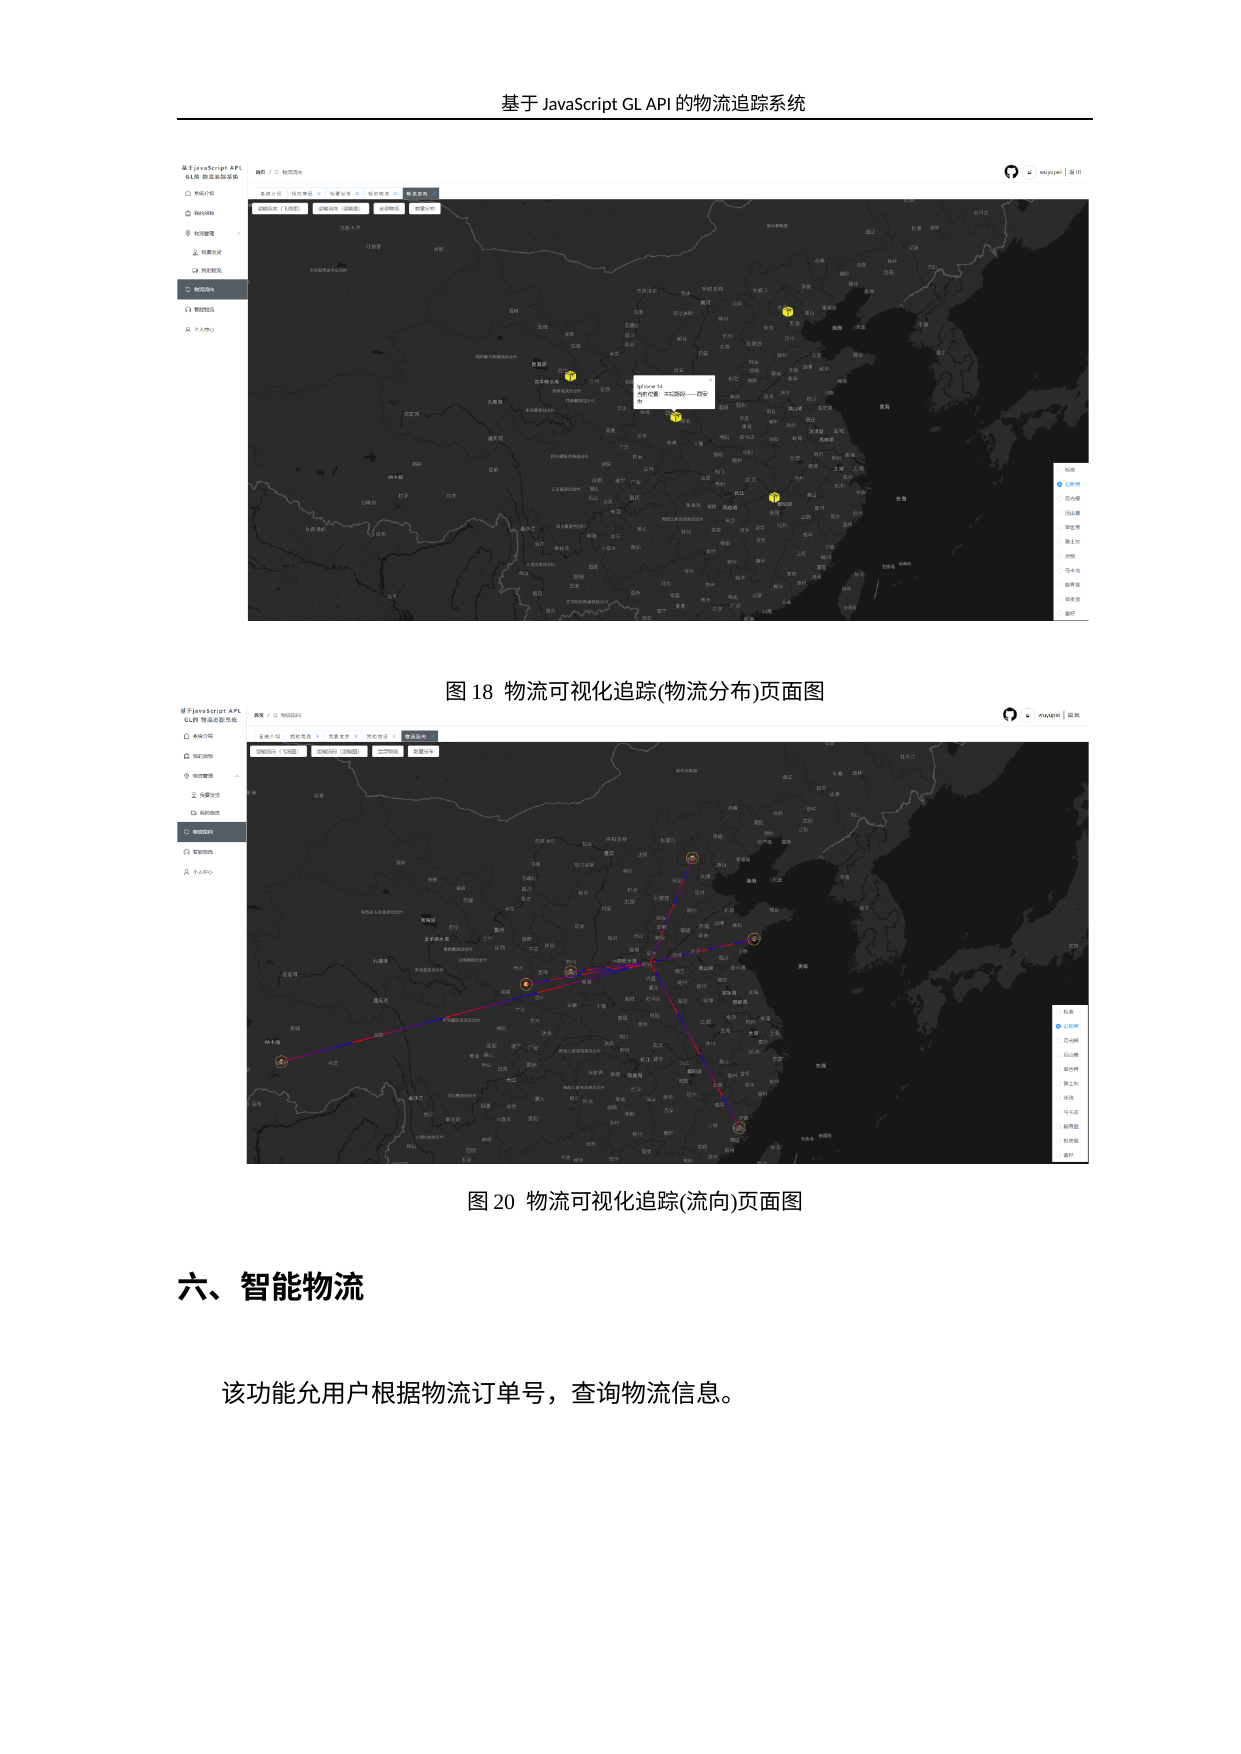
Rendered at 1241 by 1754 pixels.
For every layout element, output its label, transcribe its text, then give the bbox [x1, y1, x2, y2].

text 图18 物流可视化追踪(物流分布)页面图 [177, 673, 1093, 707]
text 图20 物流可视化追踪(流向)页面图 [177, 1183, 1093, 1217]
text 该功能允用户根据物流订单号，查询物流信息。 [177, 1358, 1093, 1426]
picture [177, 163, 1089, 621]
list 智能物流 [133, 1251, 1093, 1318]
picture [177, 707, 1089, 1164]
